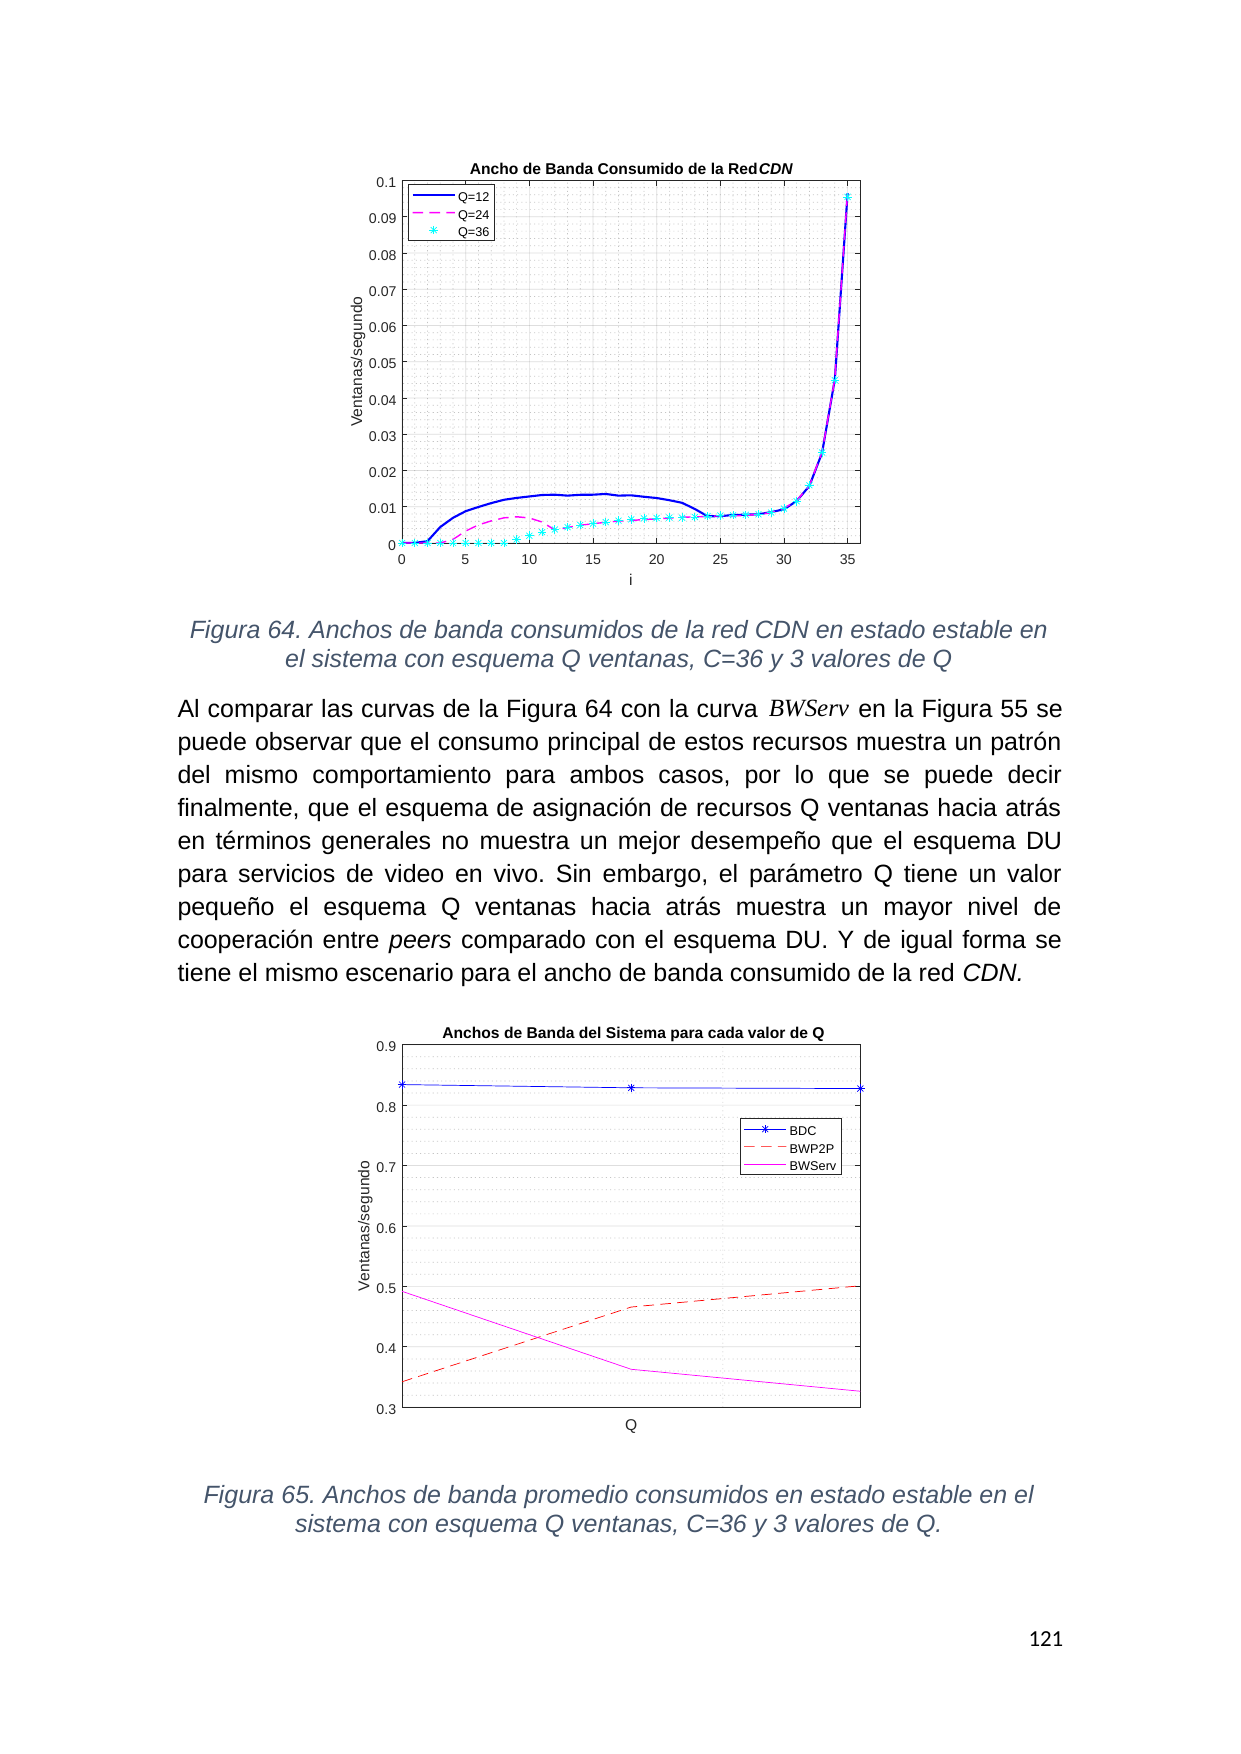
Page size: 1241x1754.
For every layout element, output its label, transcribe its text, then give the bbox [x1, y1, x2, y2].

text Figura 64. Anchos de banda consumidos de la red CDN en estado estable en el sistema con esquema Q ventanas, C=36 y 3 valores de Q [177, 616, 1063, 673]
text Al comparar las curvas de la Figura 64 con la curva en la Figura 55 se puede observar que el consumo principal de estos recursos muestra un patrón del mismo comportamiento para ambos casos, por lo que se puede decir finalmente, que el esquema de asignación de recursos Q ventanas hacia atrás en términos generales no muestra un mejor desempeño que el esquema DU para servicios de video en vivo. Sin embargo, el parámetro Q tiene un valor pequeño el esquema Q ventanas hacia atrás muestra un mayor nivel de cooperación entre peers comparado con el esquema DU. Y de igual forma se tiene el mismo escenario para el ancho de banda consumido de la red CDN. [177, 694, 1063, 987]
text Figura 65. Anchos de banda promedio consumidos en estado estable en el sistema con esquema Q ventanas, C=36 y 3 valores de Q. [177, 1480, 1063, 1537]
